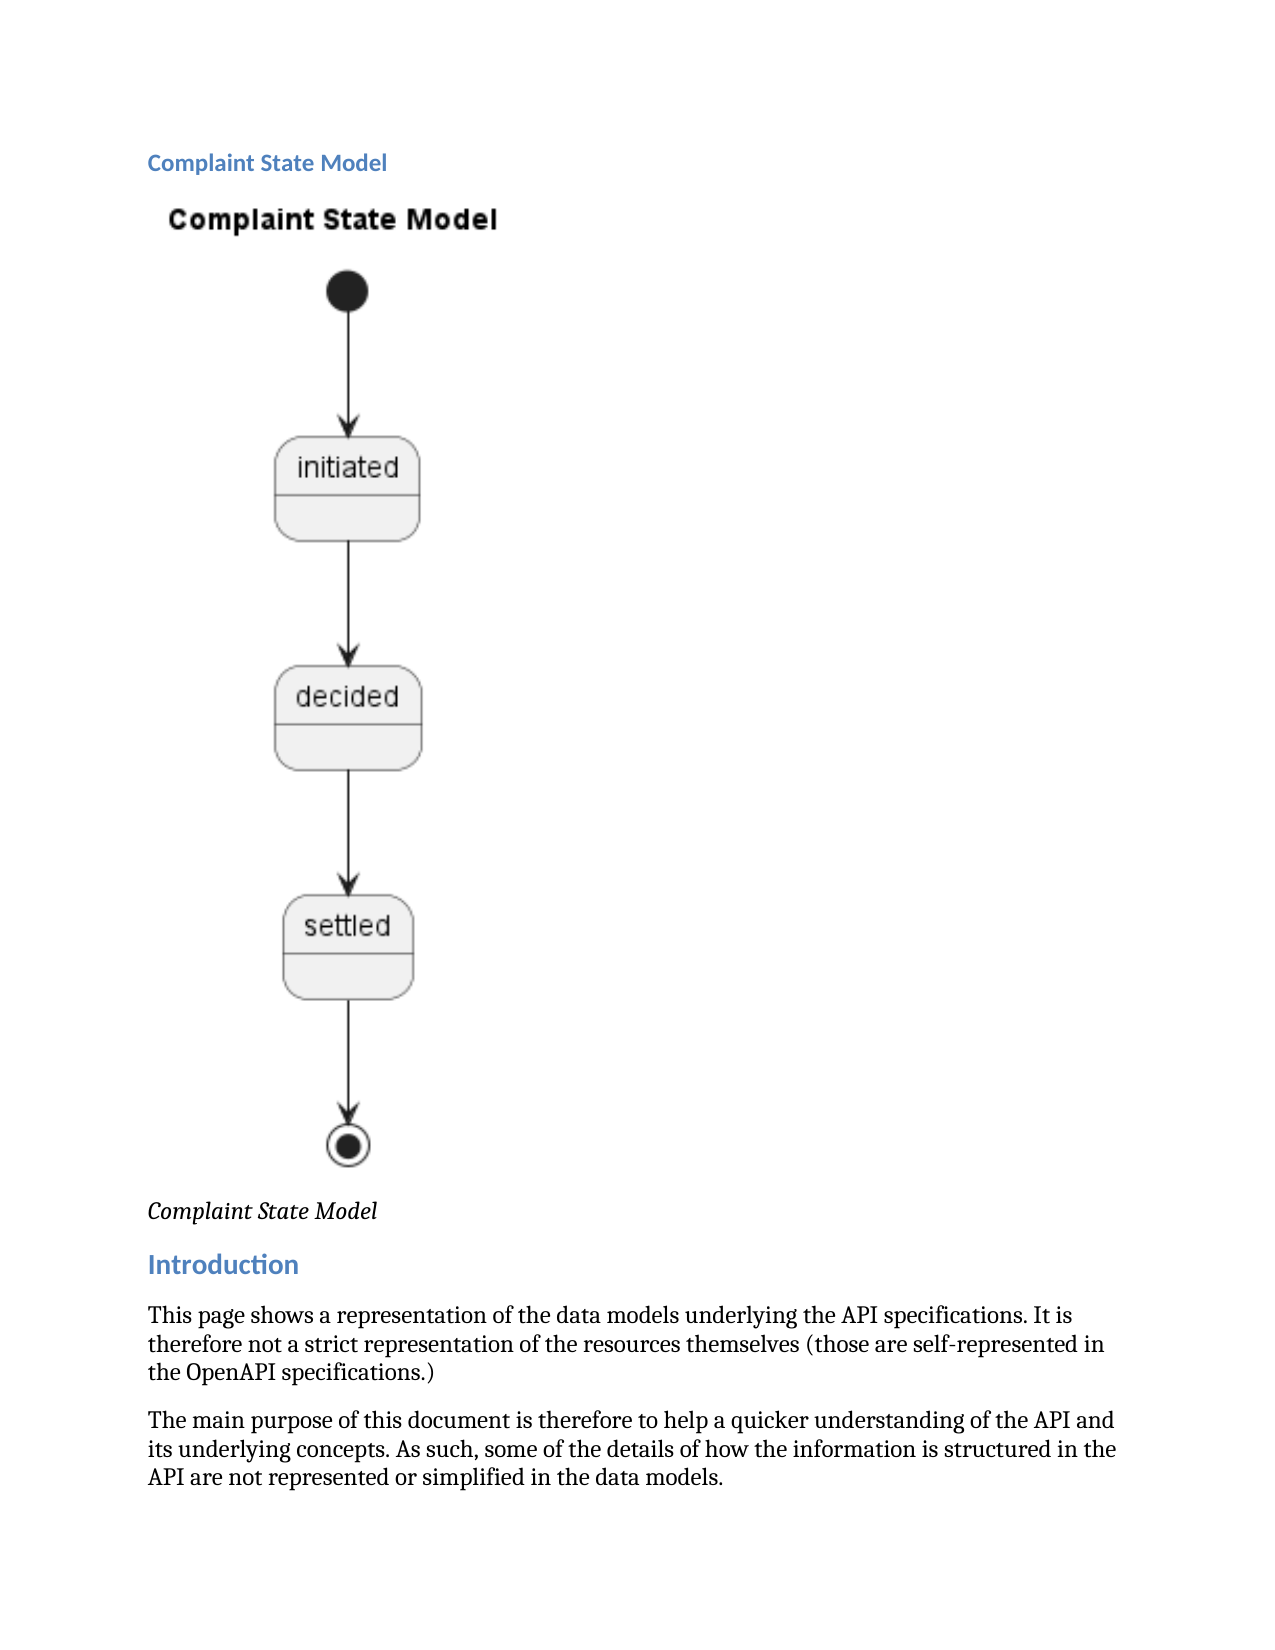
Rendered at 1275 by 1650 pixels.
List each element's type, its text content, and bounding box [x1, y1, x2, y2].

text Complaint State Model [148, 1197, 1127, 1226]
text This page shows a representation of the data models underlying the API specifications. It is therefore not a strict representation of the resources themselves (those are self-represented in the OpenAPI specifications.) [148, 1301, 1127, 1387]
subtitle Introduction [148, 1246, 1127, 1282]
subtitle Complaint State Model [148, 148, 1127, 178]
text The main purpose of this document is therefore to help a quicker understanding of the API and its underlying concepts. As such, some of the details of how the information is structured in the API are not represented or simplified in the data models. [148, 1406, 1127, 1492]
picture [147, 178, 533, 1176]
